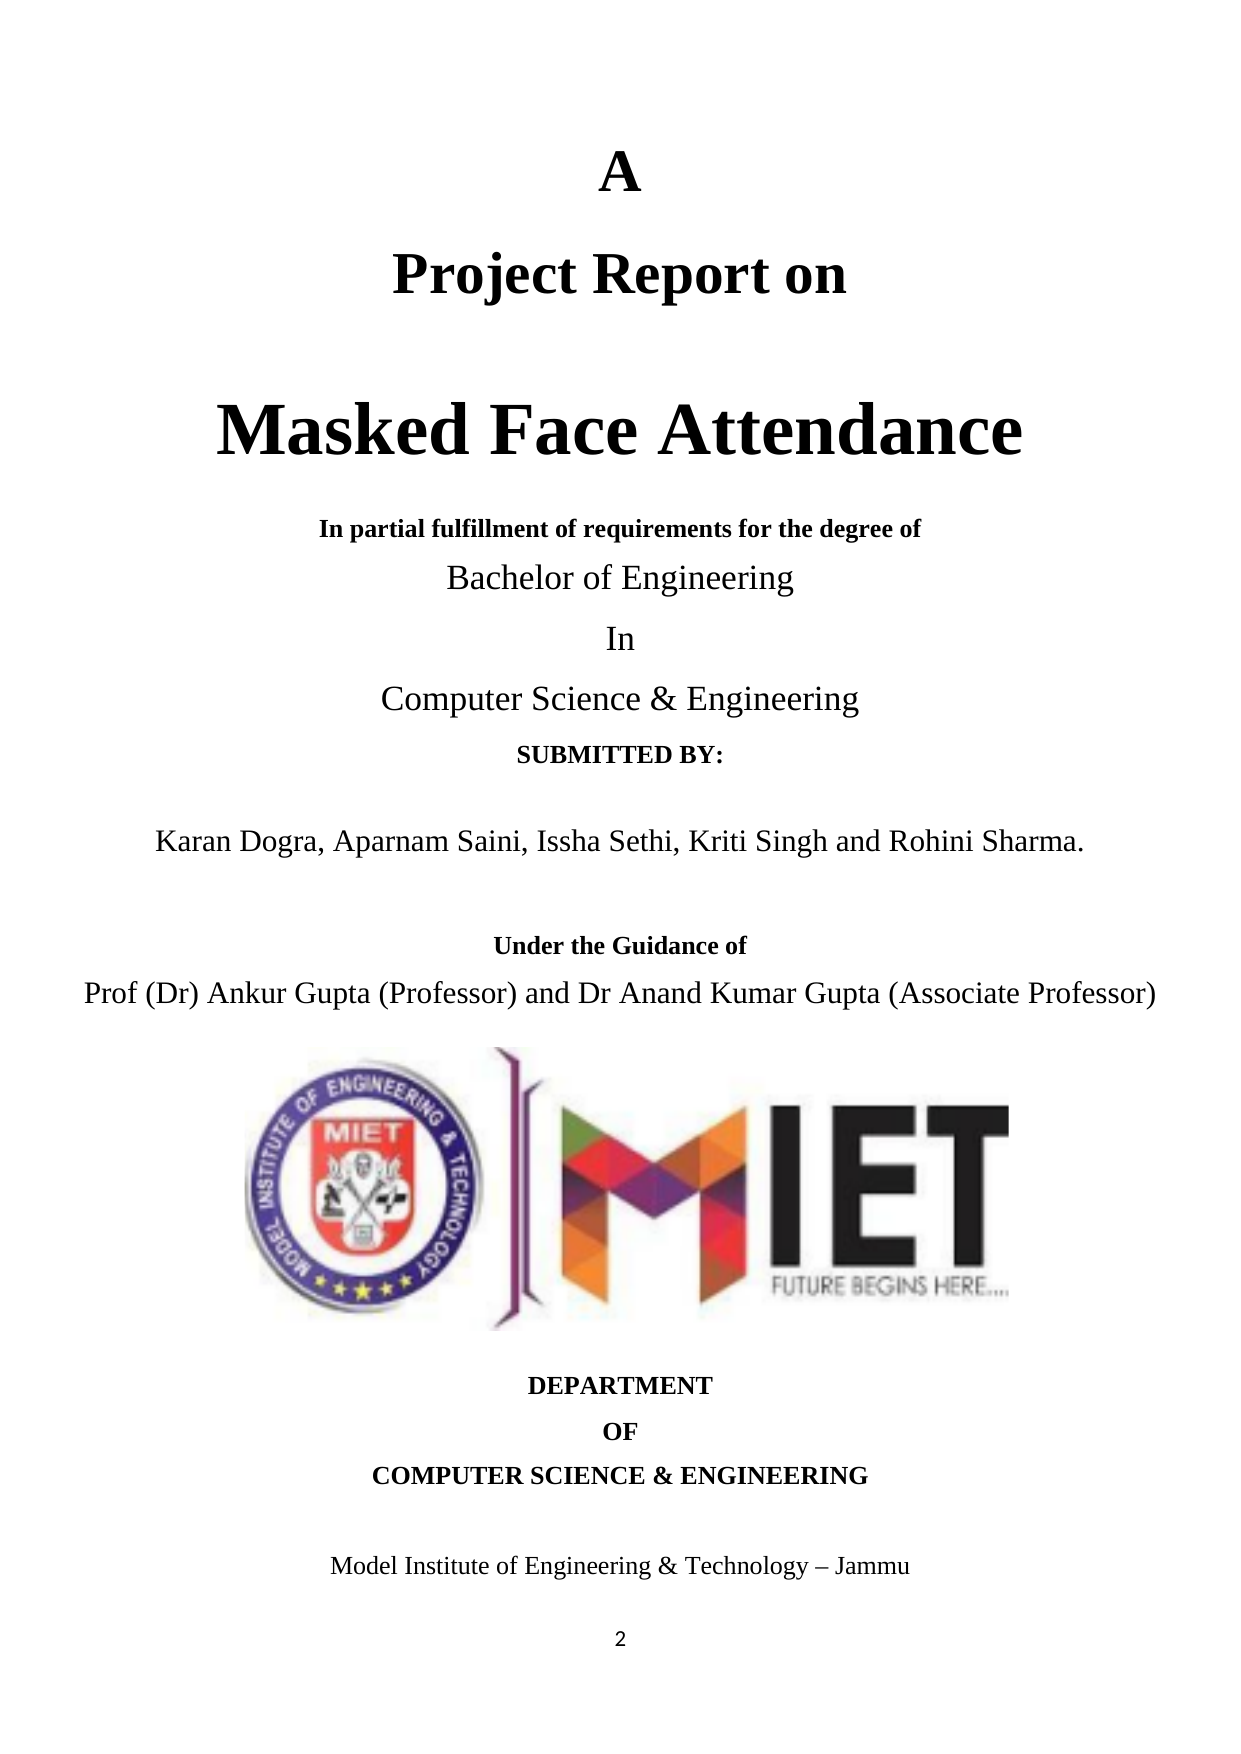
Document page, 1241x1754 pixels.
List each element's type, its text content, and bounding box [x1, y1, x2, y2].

text OF [75, 1416, 1165, 1446]
text In [75, 617, 1165, 658]
text COMPUTER SCIENCE & ENGINEERING [75, 1460, 1165, 1490]
text SUBMITTED BY: [75, 739, 1165, 769]
text Under the Guidance of [75, 930, 1165, 960]
text Prof (Dr) Ankur Gupta (Professor) and Dr Anand Kumar Gupta (Associate Professor) [75, 974, 1165, 1010]
text Karan Dogra, Aparnam Saini, Issha Sethi, Kriti Singh and Rohini Sharma. [75, 822, 1165, 858]
text Model Institute of Engineering & Technology – Jammu [75, 1550, 1165, 1580]
text Project Report on [75, 238, 1165, 307]
text A [75, 135, 1165, 204]
text Bachelor of Engineering [75, 556, 1165, 597]
picture [244, 1047, 1009, 1331]
text In partial fulfillment of requirements for the degree of [75, 513, 1165, 543]
text Masked Face Attendance [75, 384, 1165, 471]
text Computer Science & Engineering [75, 677, 1165, 718]
text DEPARTMENT [75, 1370, 1165, 1400]
